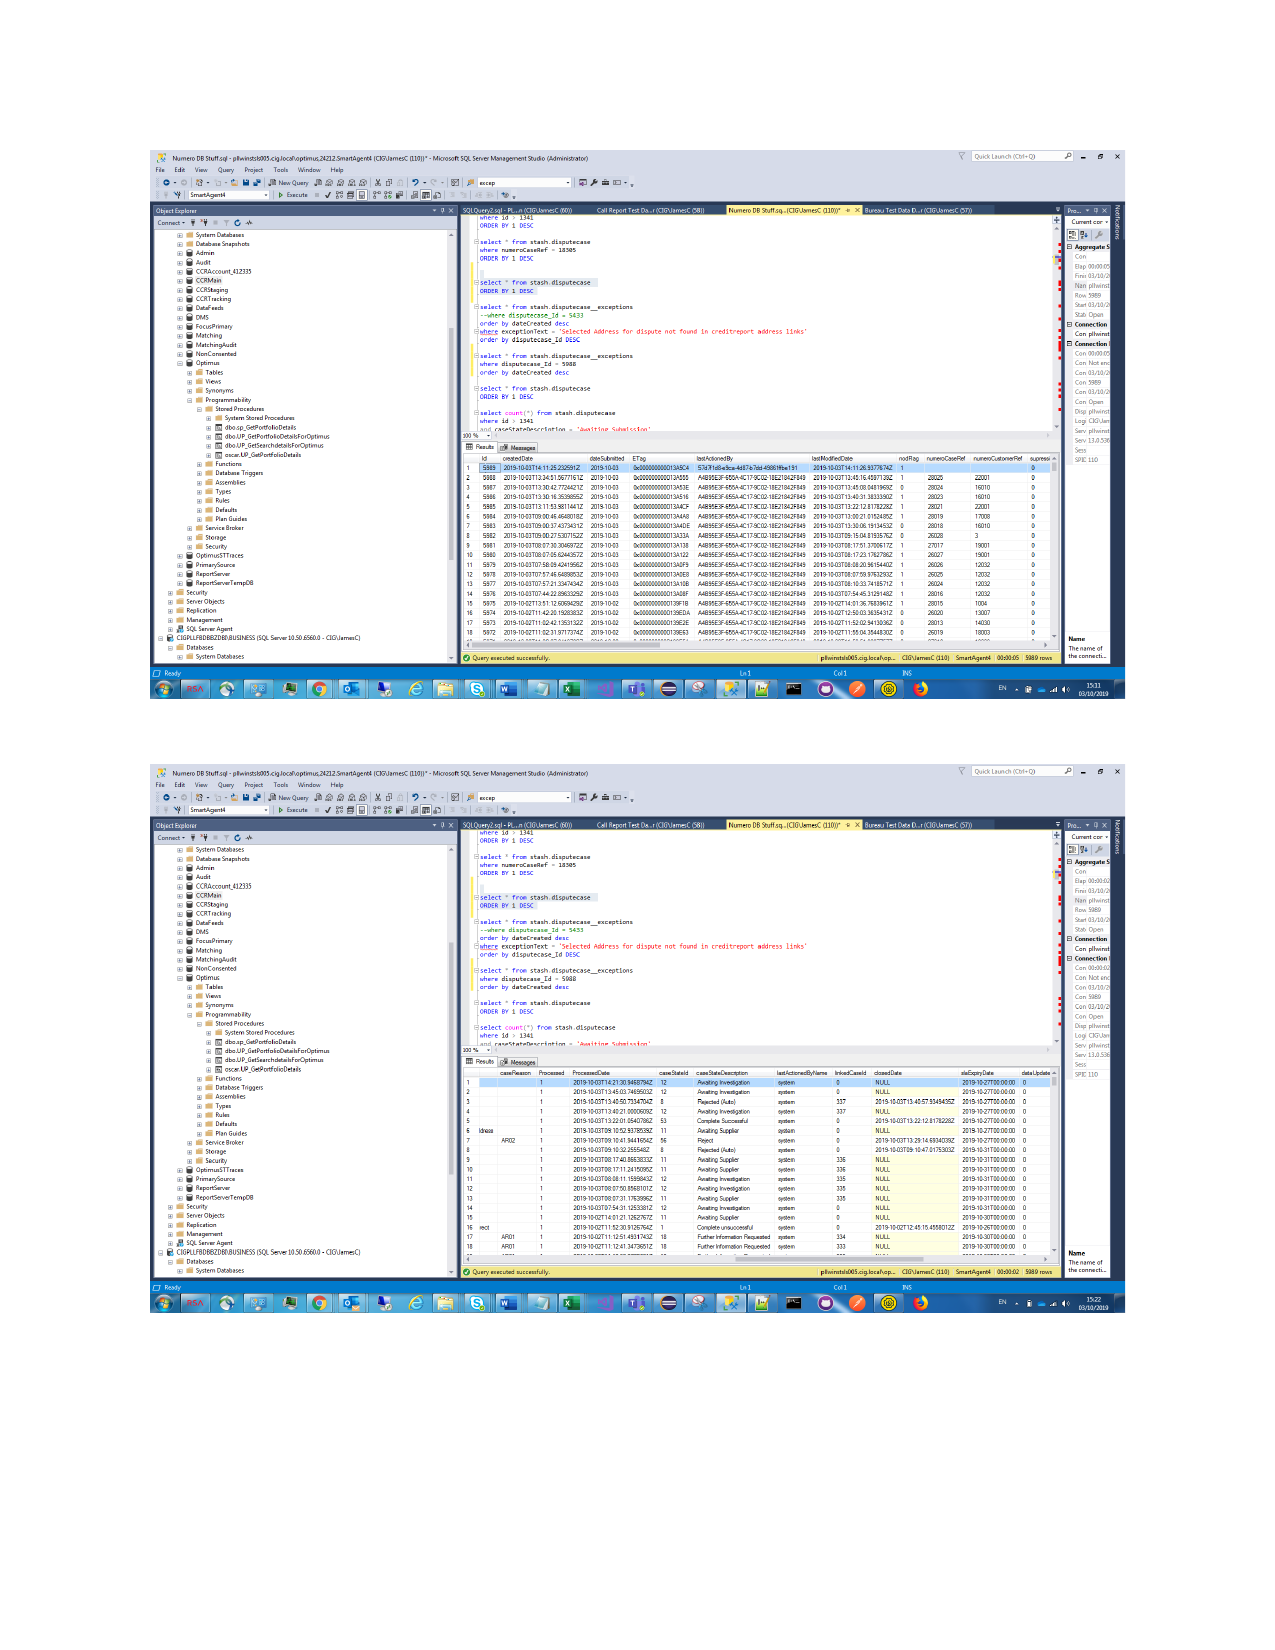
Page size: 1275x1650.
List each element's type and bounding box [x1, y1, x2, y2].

picture [150, 150, 1125, 699]
picture [150, 764, 1125, 1313]
